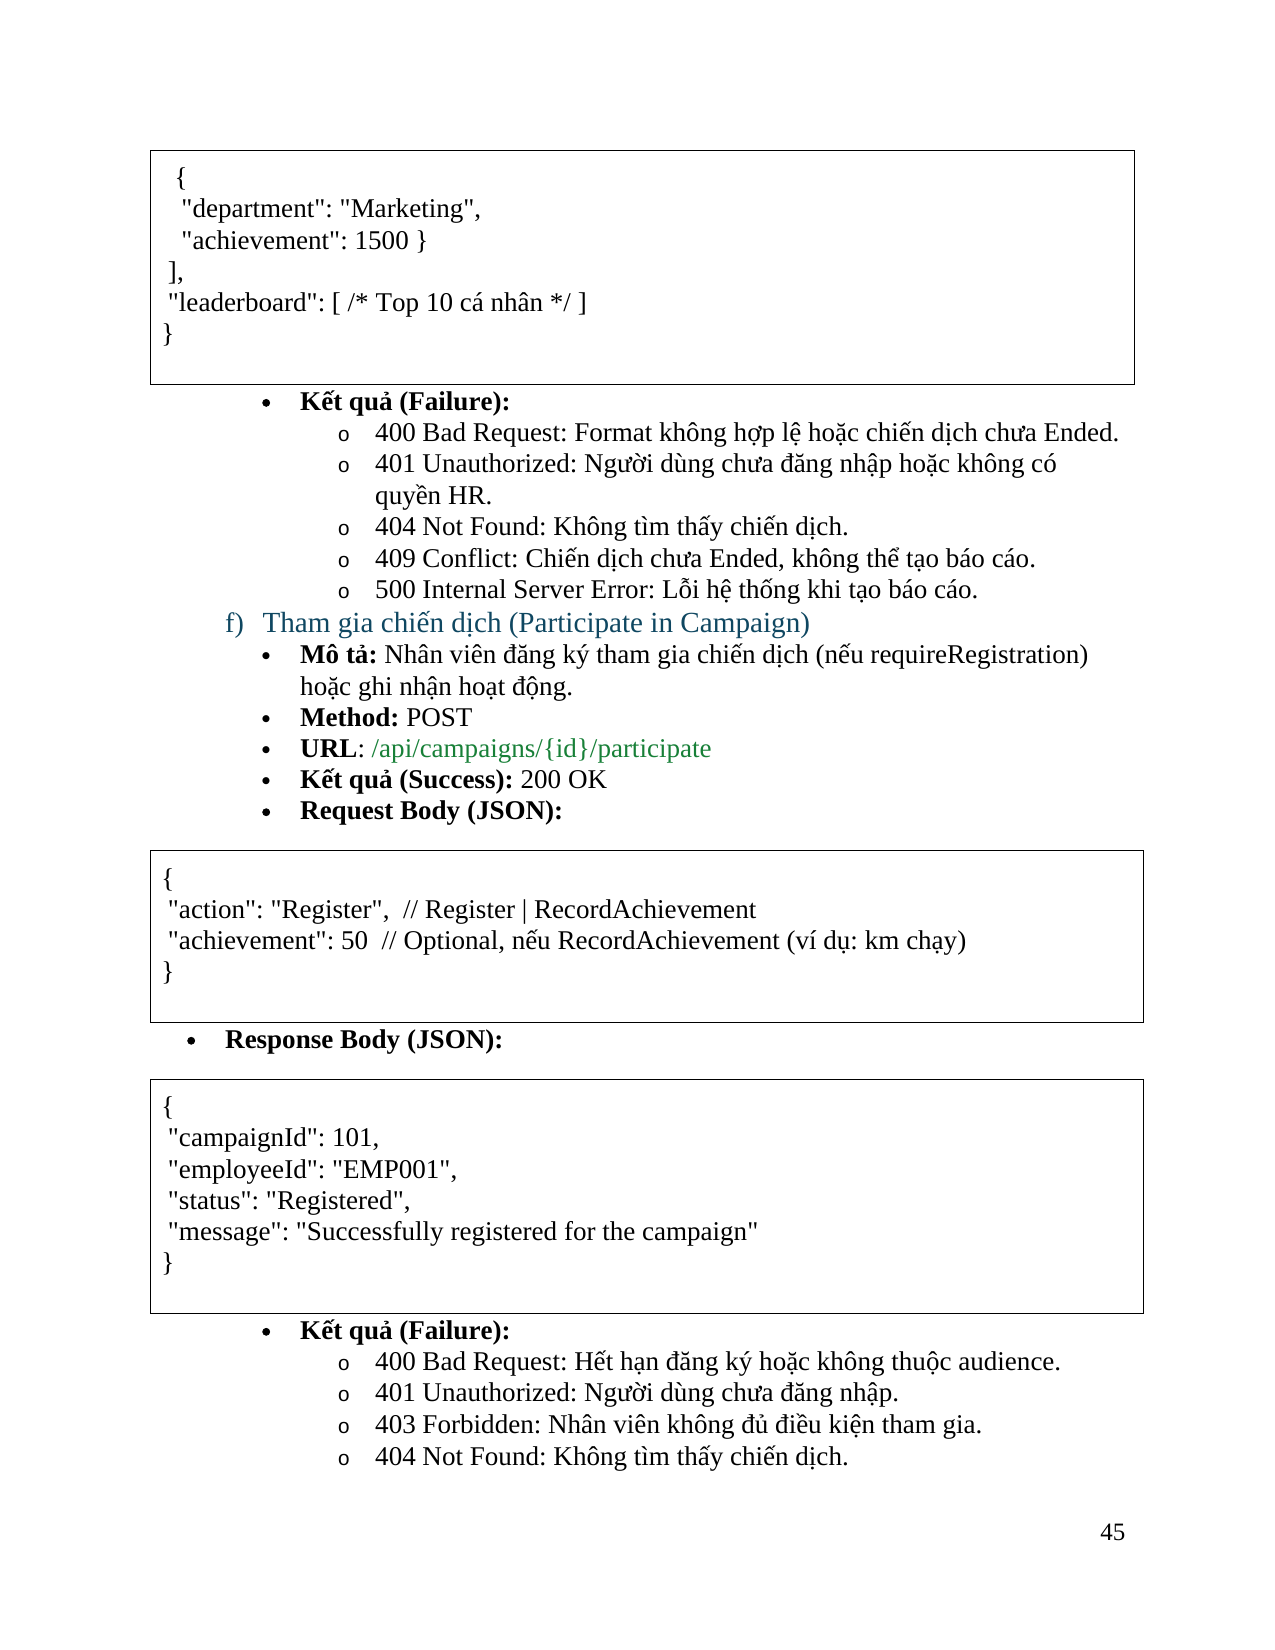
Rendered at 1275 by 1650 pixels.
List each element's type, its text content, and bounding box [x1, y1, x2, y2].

table_header { "campaignId": 101, "employeeId": "EMP001", "status": "Registered", "message": "Successfully registered for the campaign" } [151, 1080, 1143, 1313]
list 401 Unauthorized: Người dùng chưa đăng nhập. [337, 1376, 1125, 1408]
list 403 Forbidden: Nhân viên không đủ điều kiện tham gia. [337, 1408, 1125, 1439]
list 400 Bad Request: Format không hợp lệ hoặc chiến dịch chưa Ended. [337, 416, 1125, 447]
list 404 Not Found: Không tìm thấy chiến dịch. [337, 1439, 1125, 1471]
list Kết quả (Failure): [262, 1314, 1125, 1345]
list 401 Unauthorized: Người dùng chưa đăng nhập hoặc không có quyền HR. [337, 447, 1125, 510]
list 500 Internal Server Error: Lỗi hệ thống khi tạo báo cáo. [337, 573, 1125, 605]
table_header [151, 151, 1134, 384]
list Mô tả: Nhân viên đăng ký tham gia chiến dịch (nếu requireRegistration) hoặc ghi nhận hoạt động. [262, 638, 1125, 701]
subtitle Tham gia chiến dịch (Participate in Campaign) [225, 605, 1125, 638]
list 404 Not Found: Không tìm thấy chiến dịch. [337, 510, 1125, 542]
table_header { "action": "Register", // Register | RecordAchievement "achievement": 50 // Optional, nếu RecordAchievement (ví dụ: km chạy) } [151, 851, 1143, 1022]
list Kết quả (Failure): [262, 385, 1125, 416]
list Request Body (JSON): [262, 794, 1125, 825]
list Method: POST [262, 701, 1125, 732]
list 409 Conflict: Chiến dịch chưa Ended, không thể tạo báo cáo. [337, 542, 1125, 573]
list 400 Bad Request: Hết hạn đăng ký hoặc không thuộc audience. [337, 1345, 1125, 1376]
list URL: /api/campaigns/{id}/participate [262, 732, 1125, 763]
list Response Body (JSON): [187, 1023, 1125, 1054]
list Kết quả (Success): 200 OK [262, 763, 1125, 794]
